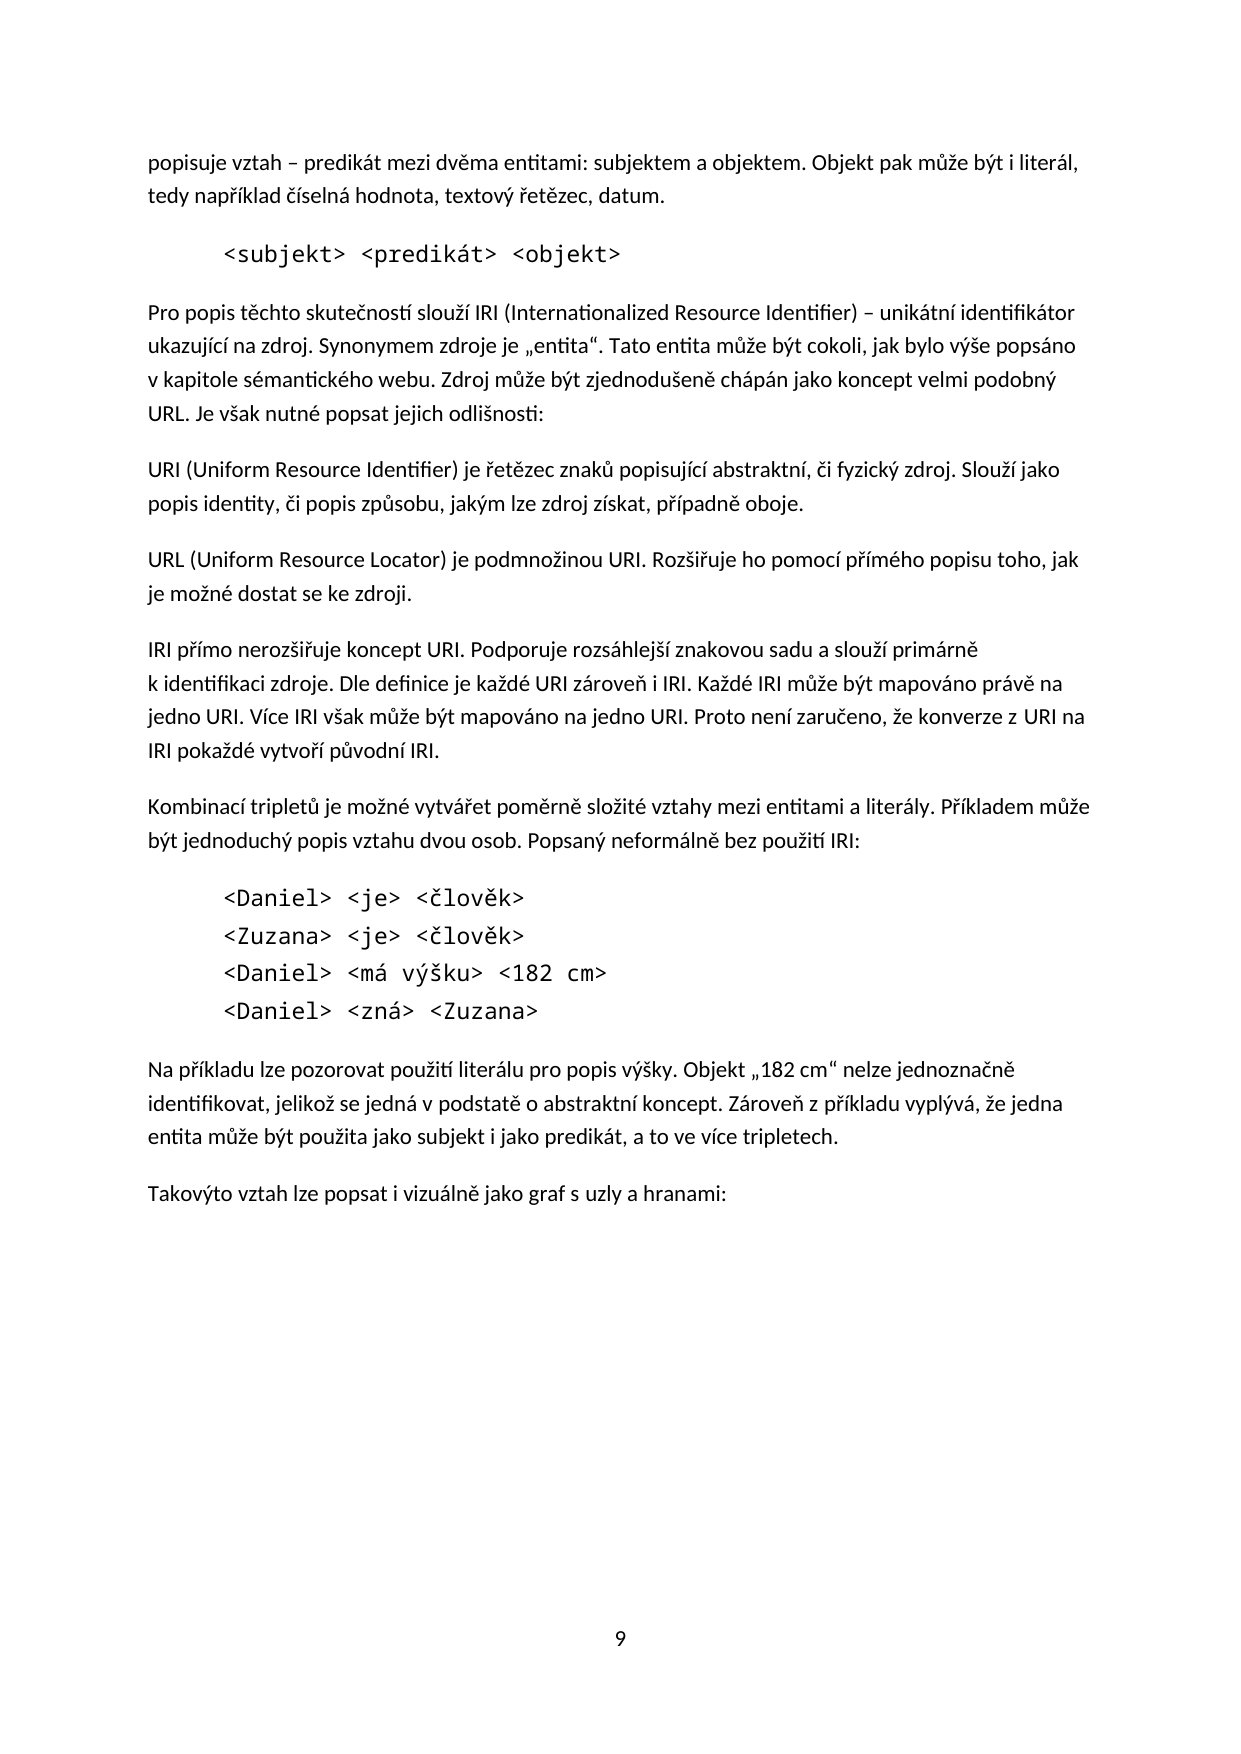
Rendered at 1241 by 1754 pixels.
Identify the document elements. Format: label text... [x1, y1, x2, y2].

text Takovýto vztah lze popsat i vizuálně jako graf s uzly a hranami: [148, 1179, 1093, 1207]
text Kombinací tripletů je možné vytvářet poměrně složité vztahy mezi entitami a literály. Příkladem může být jednoduchý popis vztahu dvou osob. Popsaný neformálně bez použití IRI: [148, 792, 1093, 854]
text <Zuzana> <je> <člověk> [223, 920, 1093, 951]
text <subjekt> <predikát> <objekt> [223, 238, 1093, 269]
text URI (Uniform Resource Identifier) je řetězec znaků popisující abstraktní, či fyzický zdroj. Slouží jako popis identity, či popis způsobu, jakým lze zdroj získat, případně oboje. [148, 455, 1093, 517]
text IRI přímo nerozšiřuje koncept URI. Podporuje rozsáhlejší znakovou sadu a slouží primárně k identifikaci zdroje. Dle definice je každé URI zároveň i IRI. Každé IRI může být mapováno právě na jedno URI. Více IRI však může být mapováno na jedno URI. Proto není zaručeno, že konverze z URI na IRI pokaždé vytvoří původní IRI. [148, 635, 1093, 764]
text <Daniel> <má výšku> <182 cm> [223, 957, 1093, 988]
text Pro popis těchto skutečností slouží IRI (Internationalized Resource Identifier) – unikátní identifikátor ukazující na zdroj. Synonymem zdroje je „entita“. Tato entita může být cokoli, jak bylo výše popsáno v kapitole sémantického webu. Zdroj může být zjednodušeně chápán jako koncept velmi podobný URL. Je však nutné popsat jejich odlišnosti: [148, 298, 1093, 427]
text <Daniel> <je> <člověk> [223, 882, 1093, 913]
text <Daniel> <zná> <Zuzana> [223, 995, 1093, 1026]
text Na příkladu lze pozorovat použití literálu pro popis výšky. Objekt „182 cm“ nelze jednoznačně identifikovat, jelikož se jedná v podstatě o abstraktní koncept. Zároveň z příkladu vyplývá, že jedna entita může být použita jako subjekt i jako predikát, a to ve více tripletech. [148, 1055, 1093, 1150]
text URL (Uniform Resource Locator) je podmnožinou URI. Rozšiřuje ho pomocí přímého popisu toho, jak je možné dostat se ke zdroji. [148, 545, 1093, 607]
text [148, 148, 1093, 209]
